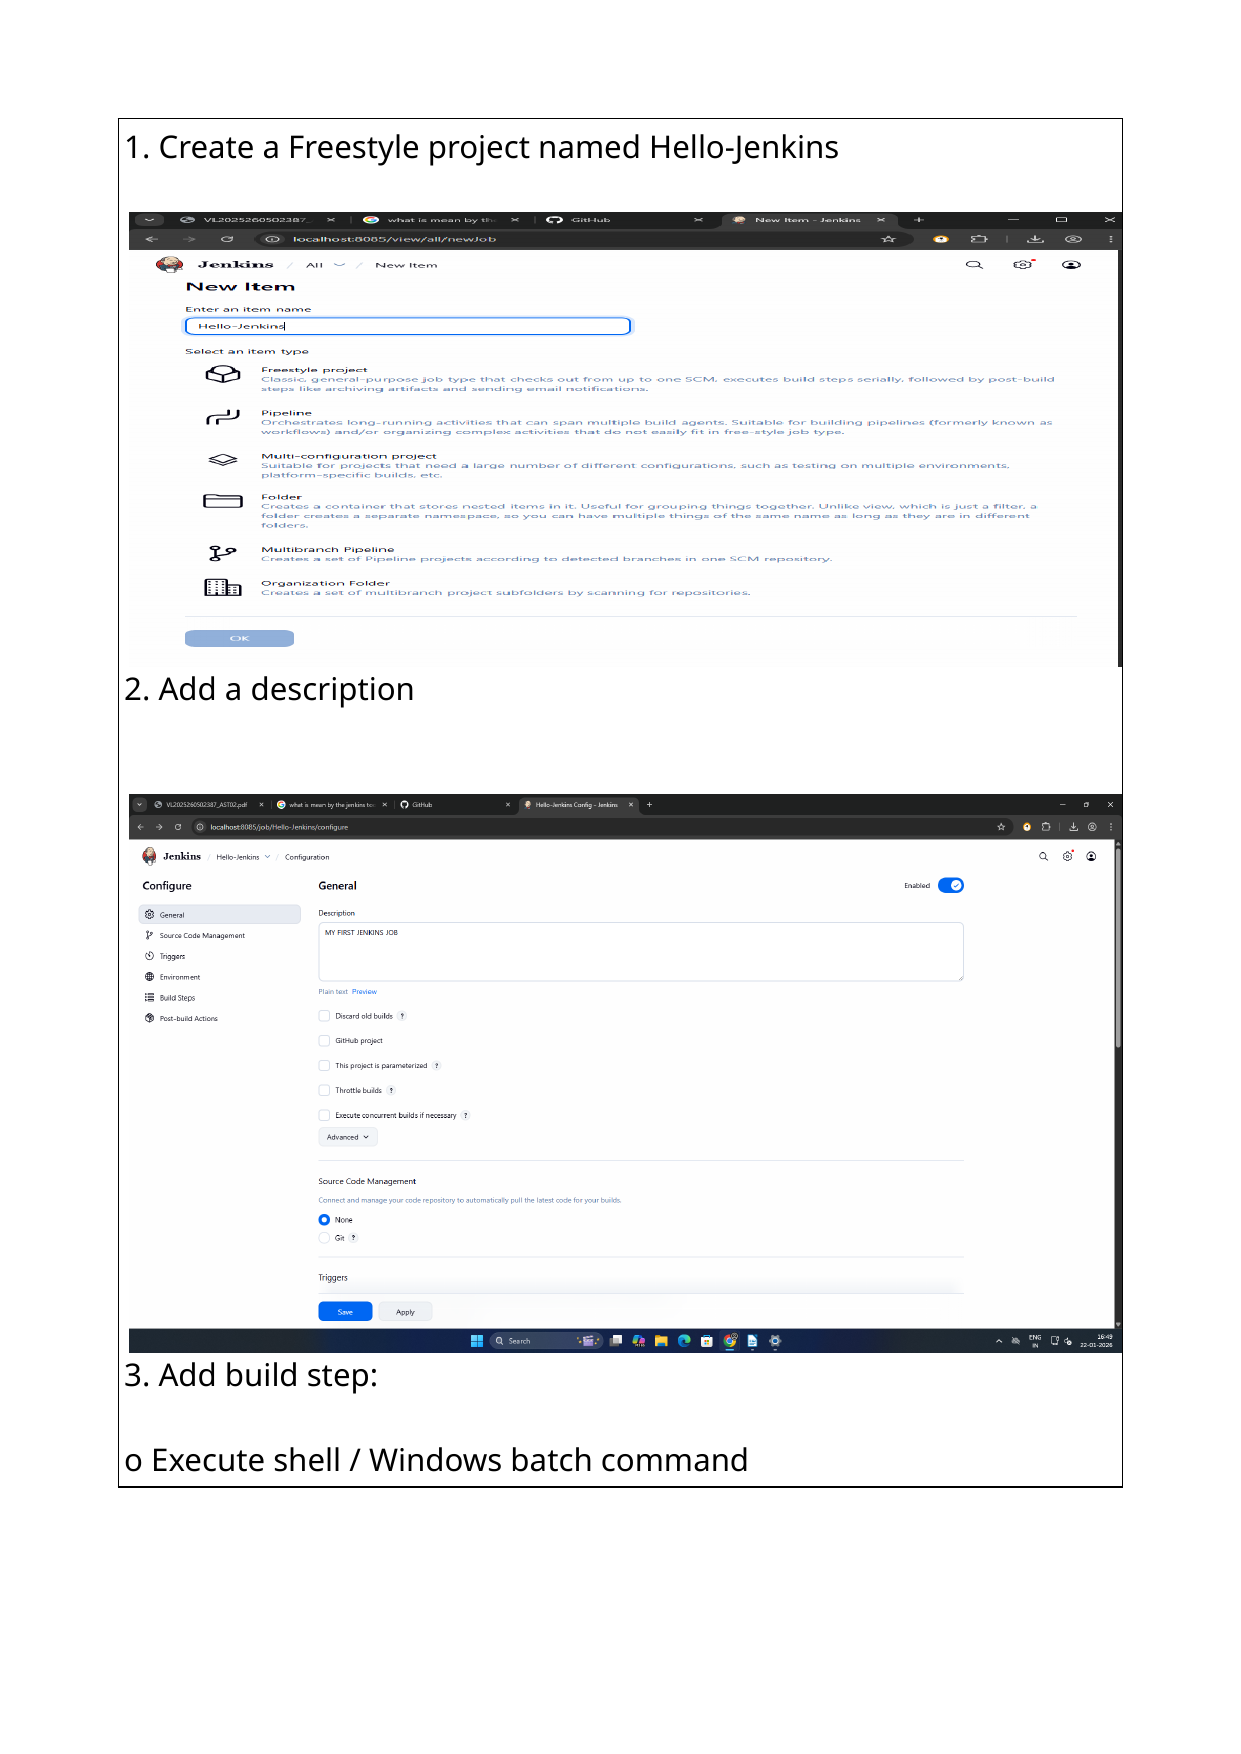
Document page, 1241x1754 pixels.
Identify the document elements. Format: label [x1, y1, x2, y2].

picture [129, 212, 1122, 667]
table_header [119, 119, 1122, 1486]
picture [129, 794, 1122, 1353]
